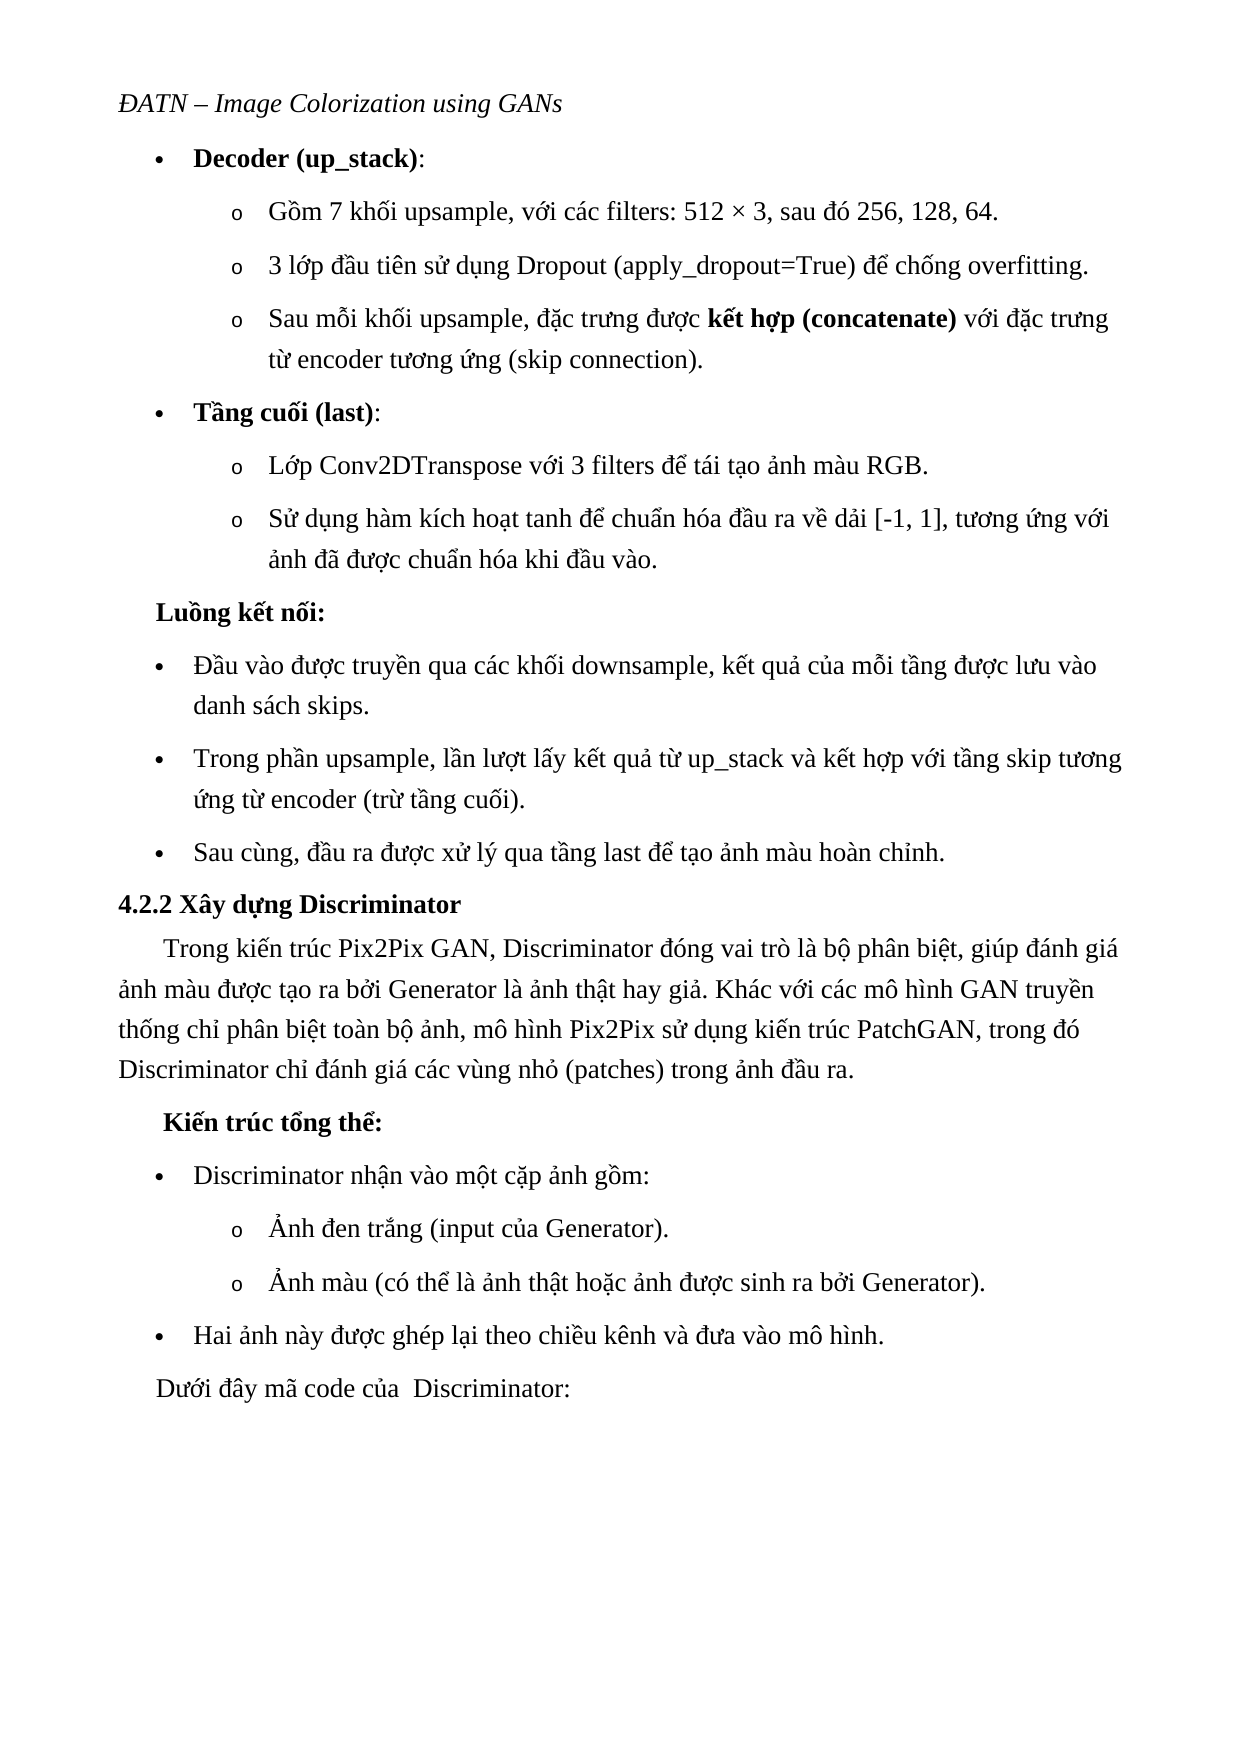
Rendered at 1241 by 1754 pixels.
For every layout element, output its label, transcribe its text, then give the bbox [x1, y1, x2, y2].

list Sau mỗi khối upsample, đặc trưng được kết hợp (concatenate) với đặc trưng từ encoder tương ứng (skip connection). [231, 302, 1125, 374]
text Dưới đây mã code của Discriminator: [156, 1372, 1125, 1403]
list Ảnh màu (có thể là ảnh thật hoặc ảnh được sinh ra bởi Generator). [231, 1266, 1125, 1297]
list Sau cùng, đầu ra được xử lý qua tầng last để tạo ảnh màu hoàn chỉnh. [156, 836, 1125, 867]
list Trong phần upsample, lần lượt lấy kết quả từ up_stack và kết hợp với tầng skip tương ứng từ encoder (trừ tầng cuối). [156, 742, 1125, 814]
list Discriminator nhận vào một cặp ảnh gồm: [156, 1159, 1125, 1191]
list Decoder (up_stack): [156, 142, 1125, 174]
subtitle 4.2.2 Xây dựng Discriminator [179, 889, 1125, 920]
list Hai ảnh này được ghép lại theo chiều kênh và đưa vào mô hình. [156, 1319, 1125, 1350]
list Ảnh đen trắng (input của Generator). [231, 1212, 1125, 1244]
list Tầng cuối (last): [156, 396, 1125, 427]
text Luồng kết nối: [118, 596, 1125, 627]
text Trong kiến trúc Pix2Pix GAN, Discriminator đóng vai trò là bộ phân biệt, giúp đánh giá ảnh màu được tạo ra bởi Generator là ảnh thật hay giả. Khác với các mô hình GAN truyền thống chỉ phân biệt toàn bộ ảnh, mô hình Pix2Pix sử dụng kiến trúc PatchGAN, trong đó Discriminator chỉ đánh giá các vùng nhỏ (patches) trong ảnh đầu ra. [118, 932, 1125, 1085]
list Gồm 7 khối upsample, với các filters: 512 × 3, sau đó 256, 128, 64. [231, 195, 1125, 227]
list Lớp Conv2DTranspose với 3 filters để tái tạo ảnh màu RGB. [231, 449, 1125, 481]
list Đầu vào được truyền qua các khối downsample, kết quả của mỗi tầng được lưu vào danh sách skips. [156, 649, 1125, 721]
text Kiến trúc tổng thể: [118, 1106, 1125, 1138]
list Sử dụng hàm kích hoạt tanh để chuẩn hóa đầu ra về dải [-1, 1], tương ứng với ảnh đã được chuẩn hóa khi đầu vào. [231, 502, 1125, 574]
list 3 lớp đầu tiên sử dụng Dropout (apply_dropout=True) để chống overfitting. [231, 249, 1125, 280]
